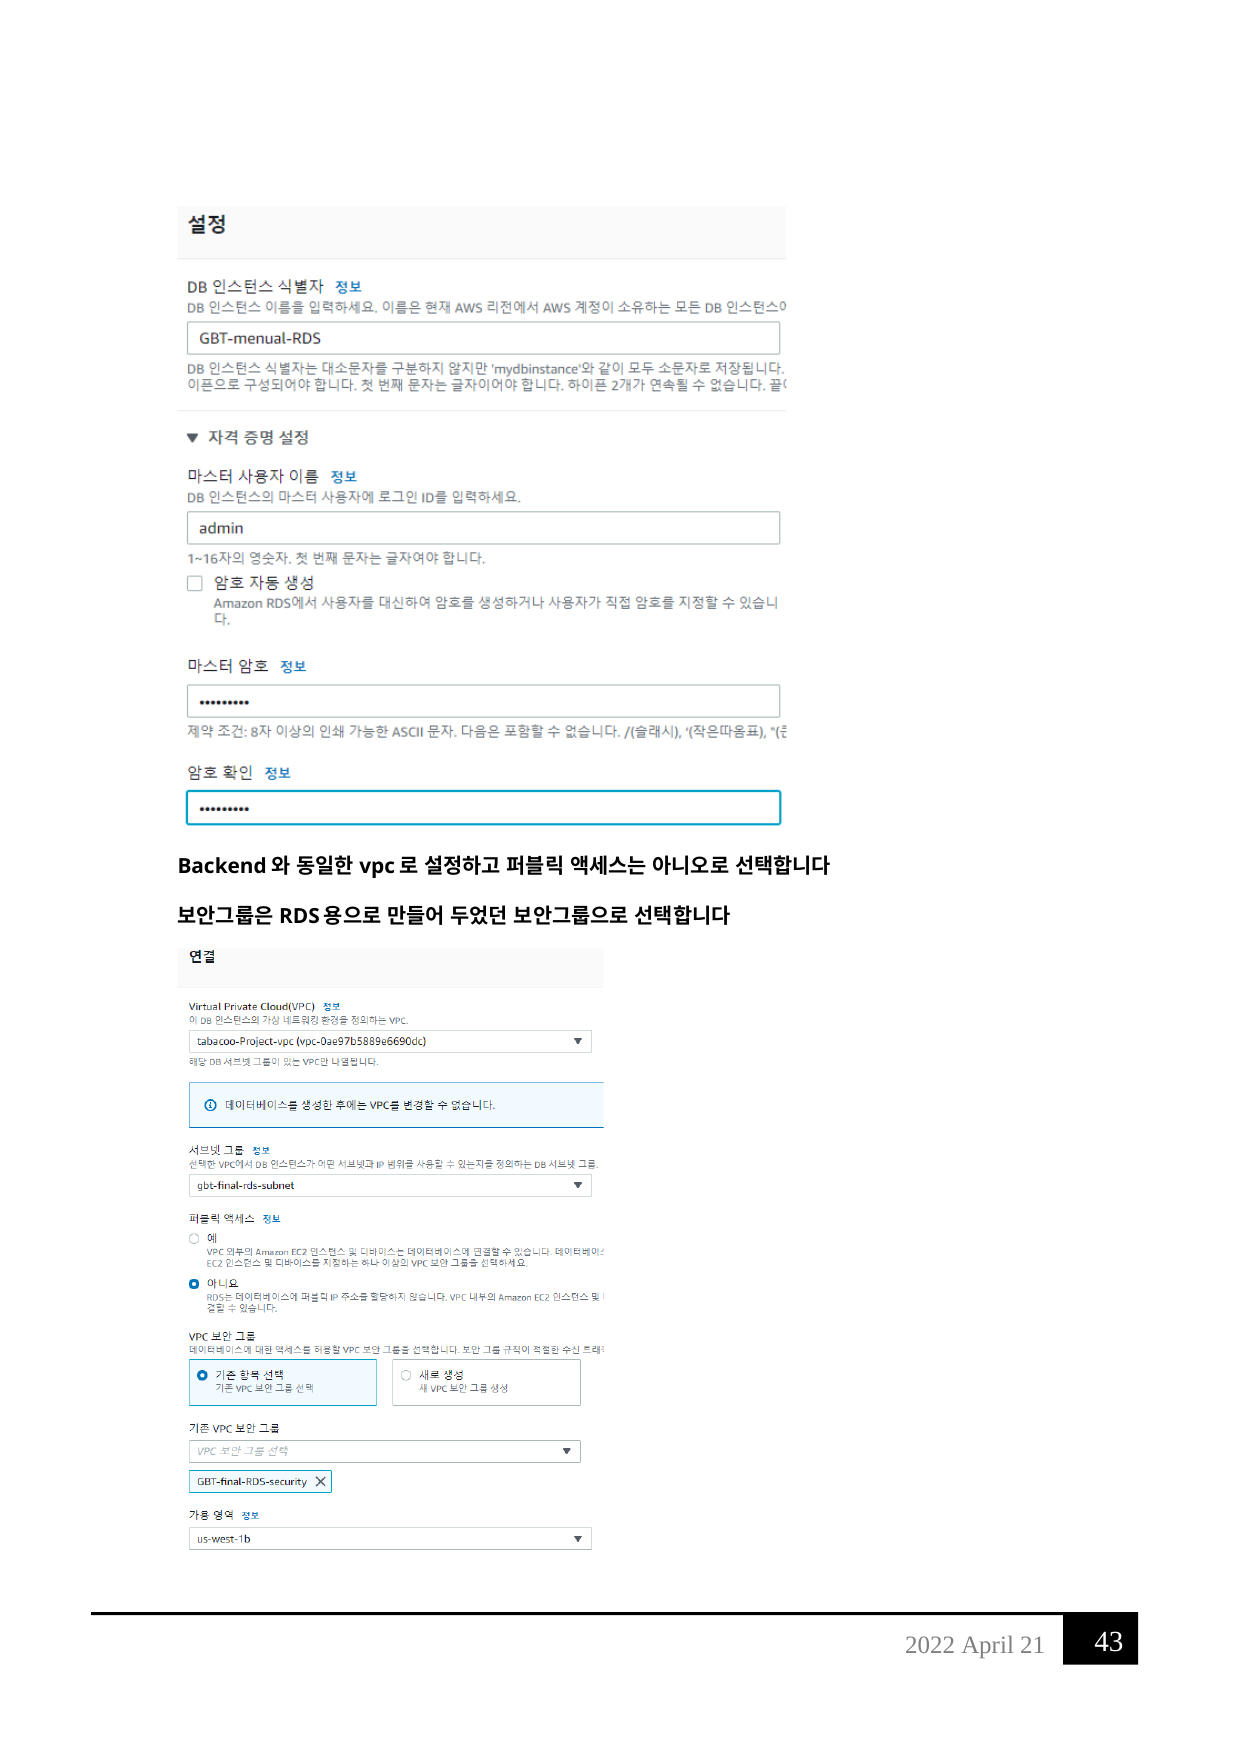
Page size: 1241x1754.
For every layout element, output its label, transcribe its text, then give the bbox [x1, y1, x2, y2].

text 보안그룹은 RDS용으로 만들어 두었던 보안그룹으로 선택합니다 [177, 899, 1063, 929]
text Backend와 동일한 vpc로 설정하고 퍼블릭 액세스는 아니오로 선택합니다 [177, 849, 1063, 880]
picture [177, 206, 787, 831]
picture [177, 948, 604, 1552]
